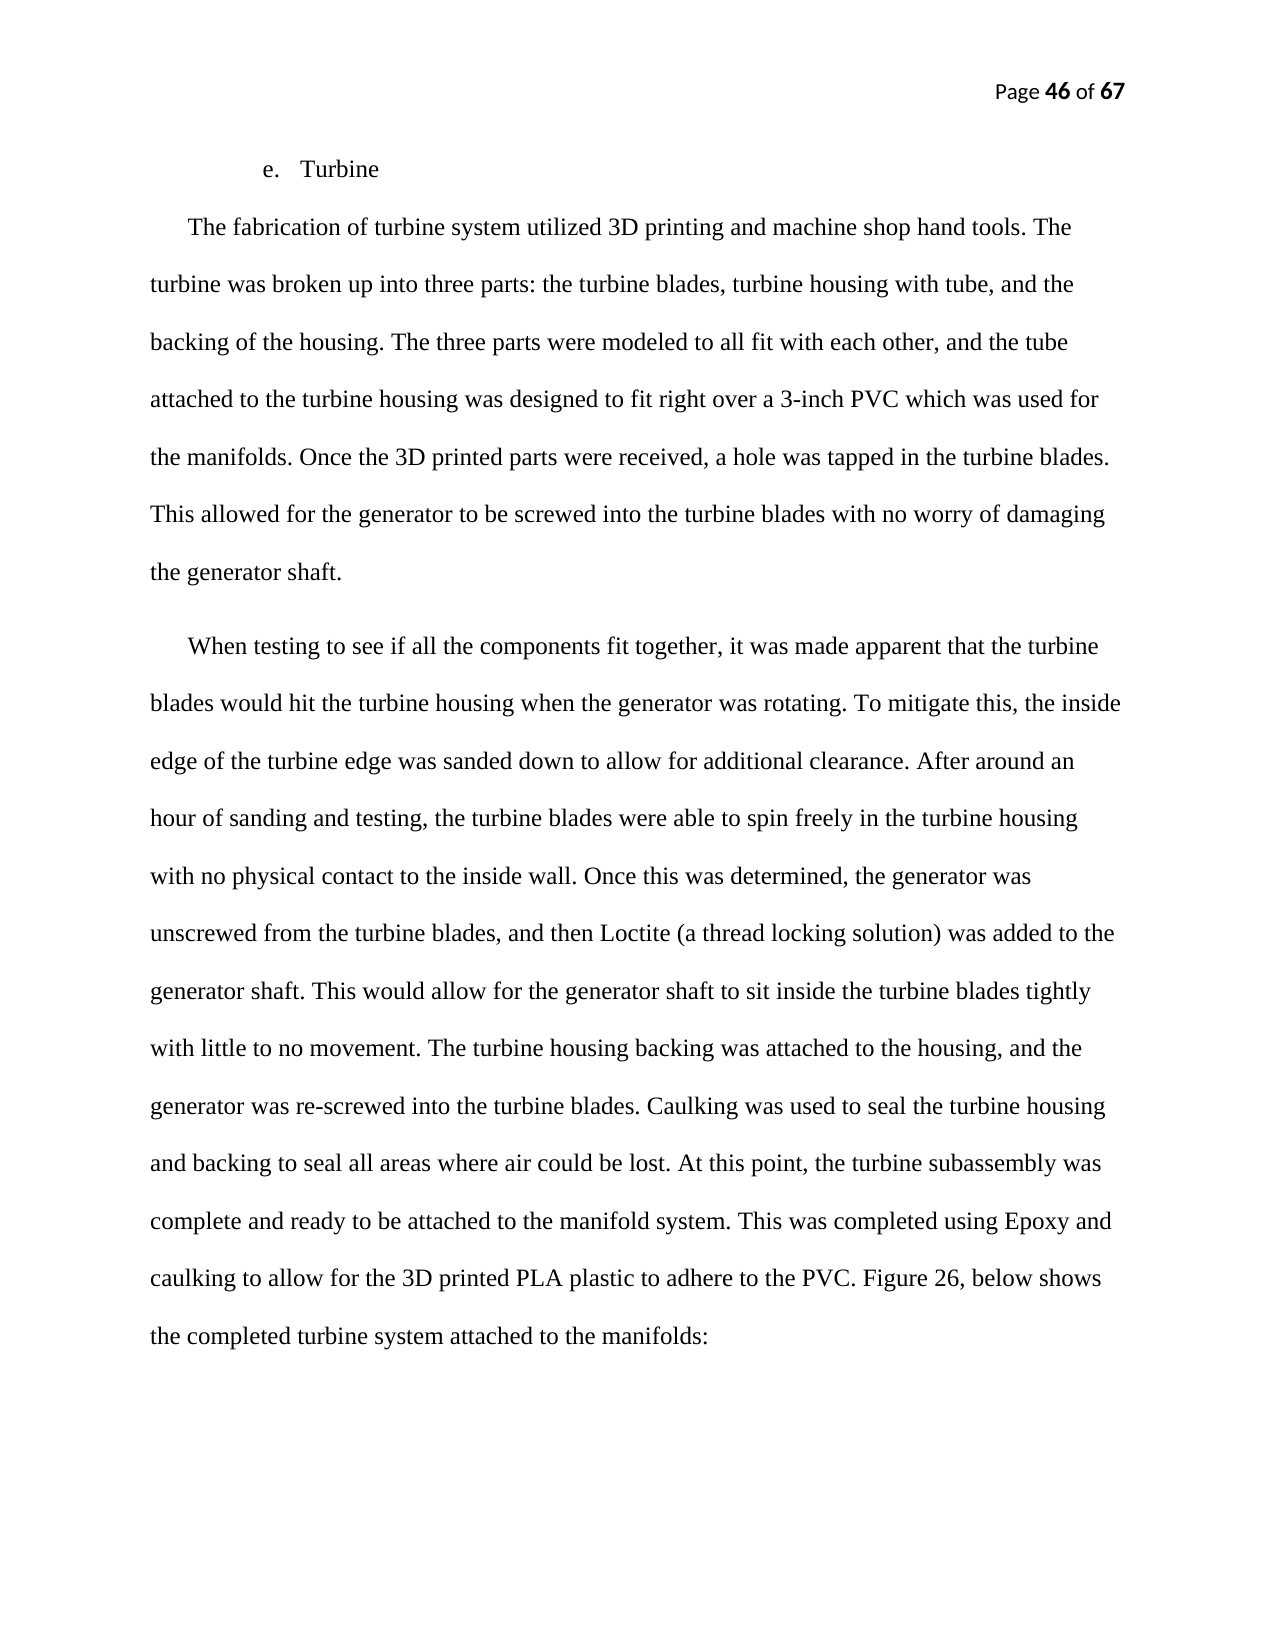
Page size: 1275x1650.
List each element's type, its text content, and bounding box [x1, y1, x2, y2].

text The fabrication of turbine system utilized 3D printing and machine shop hand tools. The turbine was broken up into three parts: the turbine blades, turbine housing with tube, and the backing of the housing. The three parts were modeled to all fit with each other, and the tube attached to the turbine housing was designed to fit right over a 3-inch PVC which was used for the manifolds. Once the 3D printed parts were received, a hole was tapped in the turbine blades. This allowed for the generator to be screwed into the turbine blades with no worry of damaging the generator shaft. [150, 212, 1125, 585]
text When testing to see if all the components fit together, it was made apparent that the turbine blades would hit the turbine housing when the generator was rotating. To mitigate this, the inside edge of the turbine edge was sanded down to allow for additional clearance. After around an hour of sanding and testing, the turbine blades were able to spin freely in the turbine housing with no physical contact to the inside wall. Once this was determined, the generator was unscrewed from the turbine blades, and then Loctite (a thread locking solution) was added to the generator shaft. This would allow for the generator shaft to sit inside the turbine blades tightly with little to no movement. The turbine housing backing was attached to the housing, and the generator was re-screwed into the turbine blades. Caulking was used to seal the turbine housing and backing to seal all areas where air could be lost. At this point, the turbine subassembly was complete and ready to be attached to the manifold system. This was completed using Epoxy and caulking to allow for the 3D printed PLA plastic to adhere to the PVC. Figure 26, below shows the completed turbine system attached to the manifolds: [150, 631, 1125, 1349]
subtitle Turbine [262, 154, 1125, 183]
